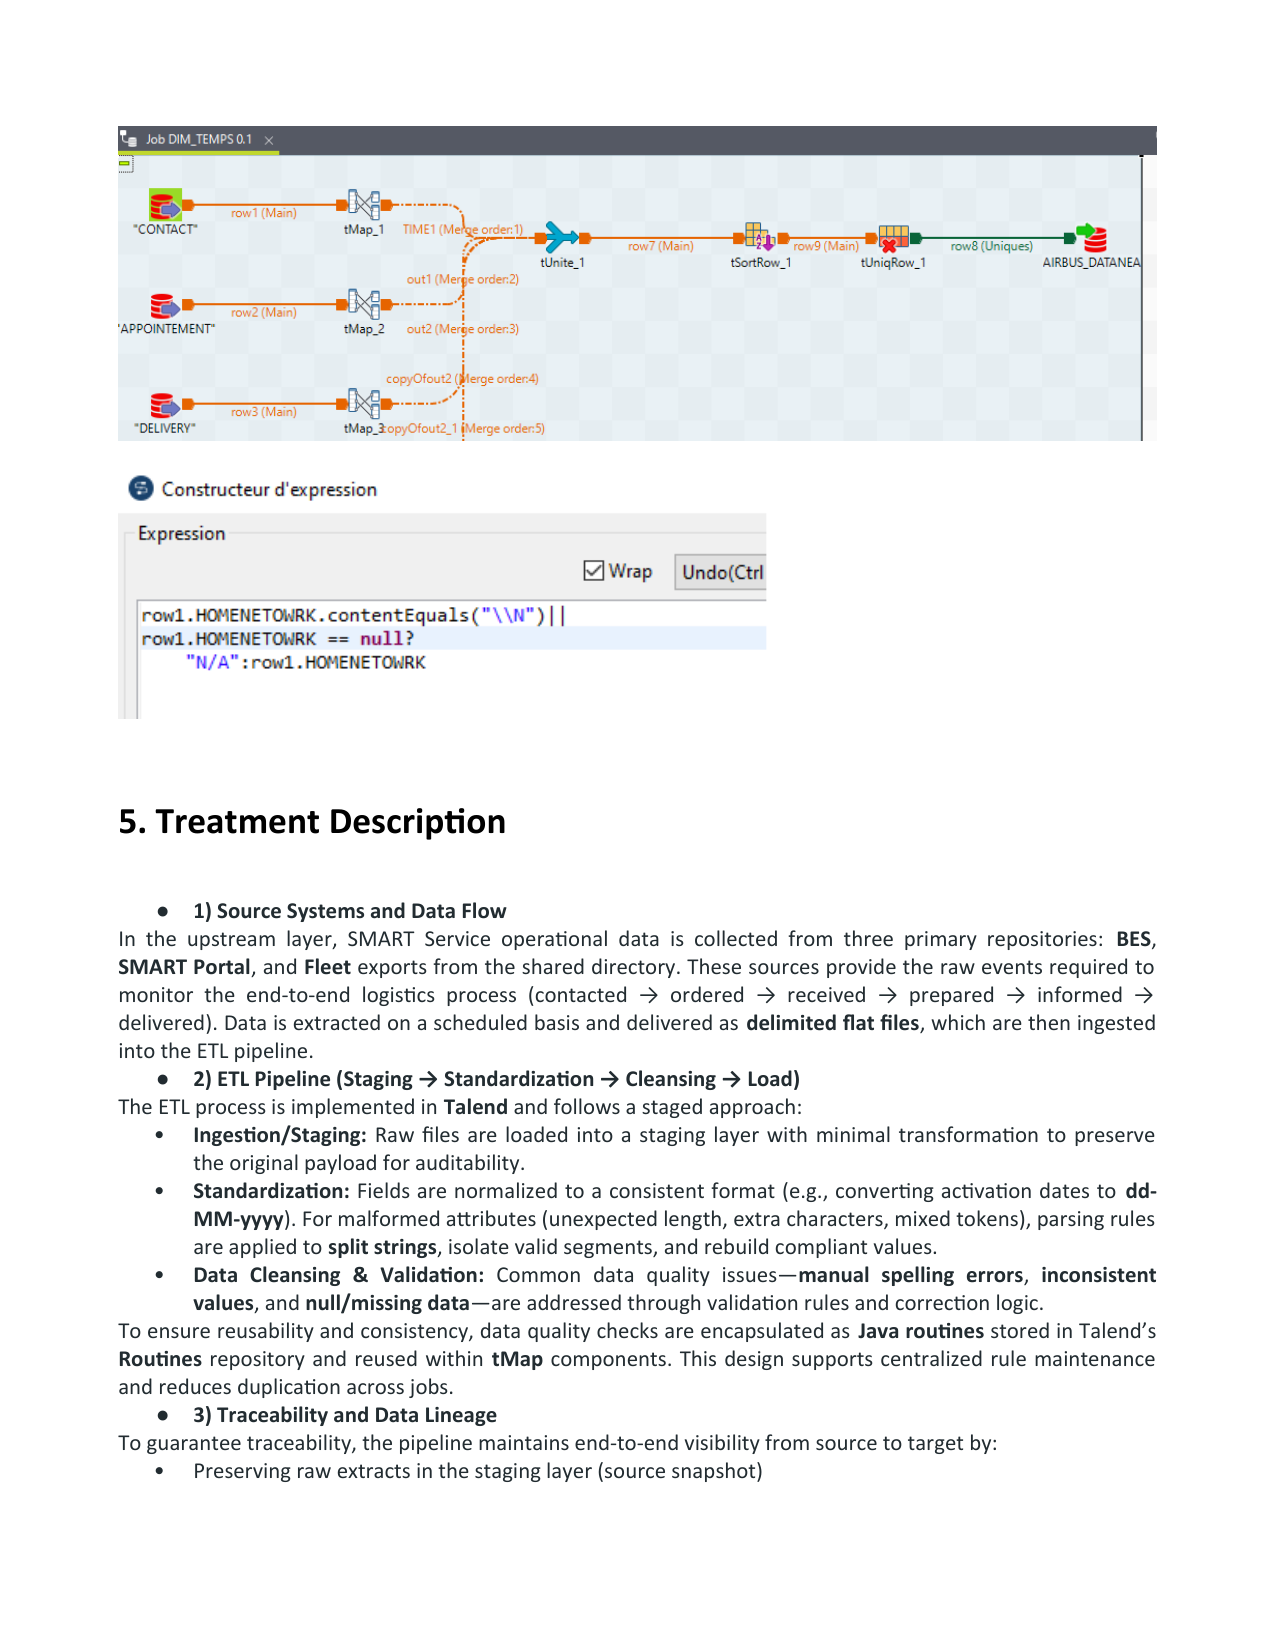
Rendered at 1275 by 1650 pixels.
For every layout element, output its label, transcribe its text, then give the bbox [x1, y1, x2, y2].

list 1) Source Systems and Data Flow [156, 896, 1157, 924]
text To ensure reusability and consistency, data quality checks are encapsulated as Java routines stored in Talend’s Routines repository and reused within tMap components. This design supports centralized rule maintenance and reduces duplication across jobs. [118, 1316, 1157, 1400]
text Treatment Description [118, 797, 1157, 843]
list Ingestion/Staging: Raw files are loaded into a staging layer with minimal transformation to preserve the original payload for auditability. [156, 1120, 1157, 1176]
list 3) Traceability and Data Lineage [156, 1400, 1157, 1428]
text In the upstream layer, SMART Service operational data is collected from three primary repositories: BES, SMART Portal, and Fleet exports from the shared directory. These sources provide the raw events required to monitor the end-to-end logistics process (contacted → ordered → received → prepared → informed → delivered). Data is extracted on a scheduled basis and delivered as delimited flat files, which are then ingested into the ETL pipeline. [118, 924, 1157, 1064]
text To guarantee traceability, the pipeline maintains end-to-end visibility from source to target by: [118, 1428, 1157, 1456]
list Data Cleansing & Validation: Common data quality issues—manual spelling errors, inconsistent values, and null/missing data—are addressed through validation rules and correction logic. [156, 1260, 1157, 1316]
list Standardization: Fields are normalized to a consistent format (e.g., converting activation dates to dd-MM-yyyy). For malformed attributes (unexpected length, extra characters, mixed tokens), parsing rules are applied to split strings, isolate valid segments, and rebuild compliant values. [156, 1176, 1157, 1260]
picture [118, 469, 767, 719]
picture [118, 126, 1157, 441]
list 2) ETL Pipeline (Staging → Standardization → Cleansing → Load) [156, 1064, 1157, 1092]
text The ETL process is implemented in Talend and follows a staged approach: [118, 1092, 1157, 1120]
list Preserving raw extracts in the staging layer (source snapshot) [156, 1456, 1157, 1484]
